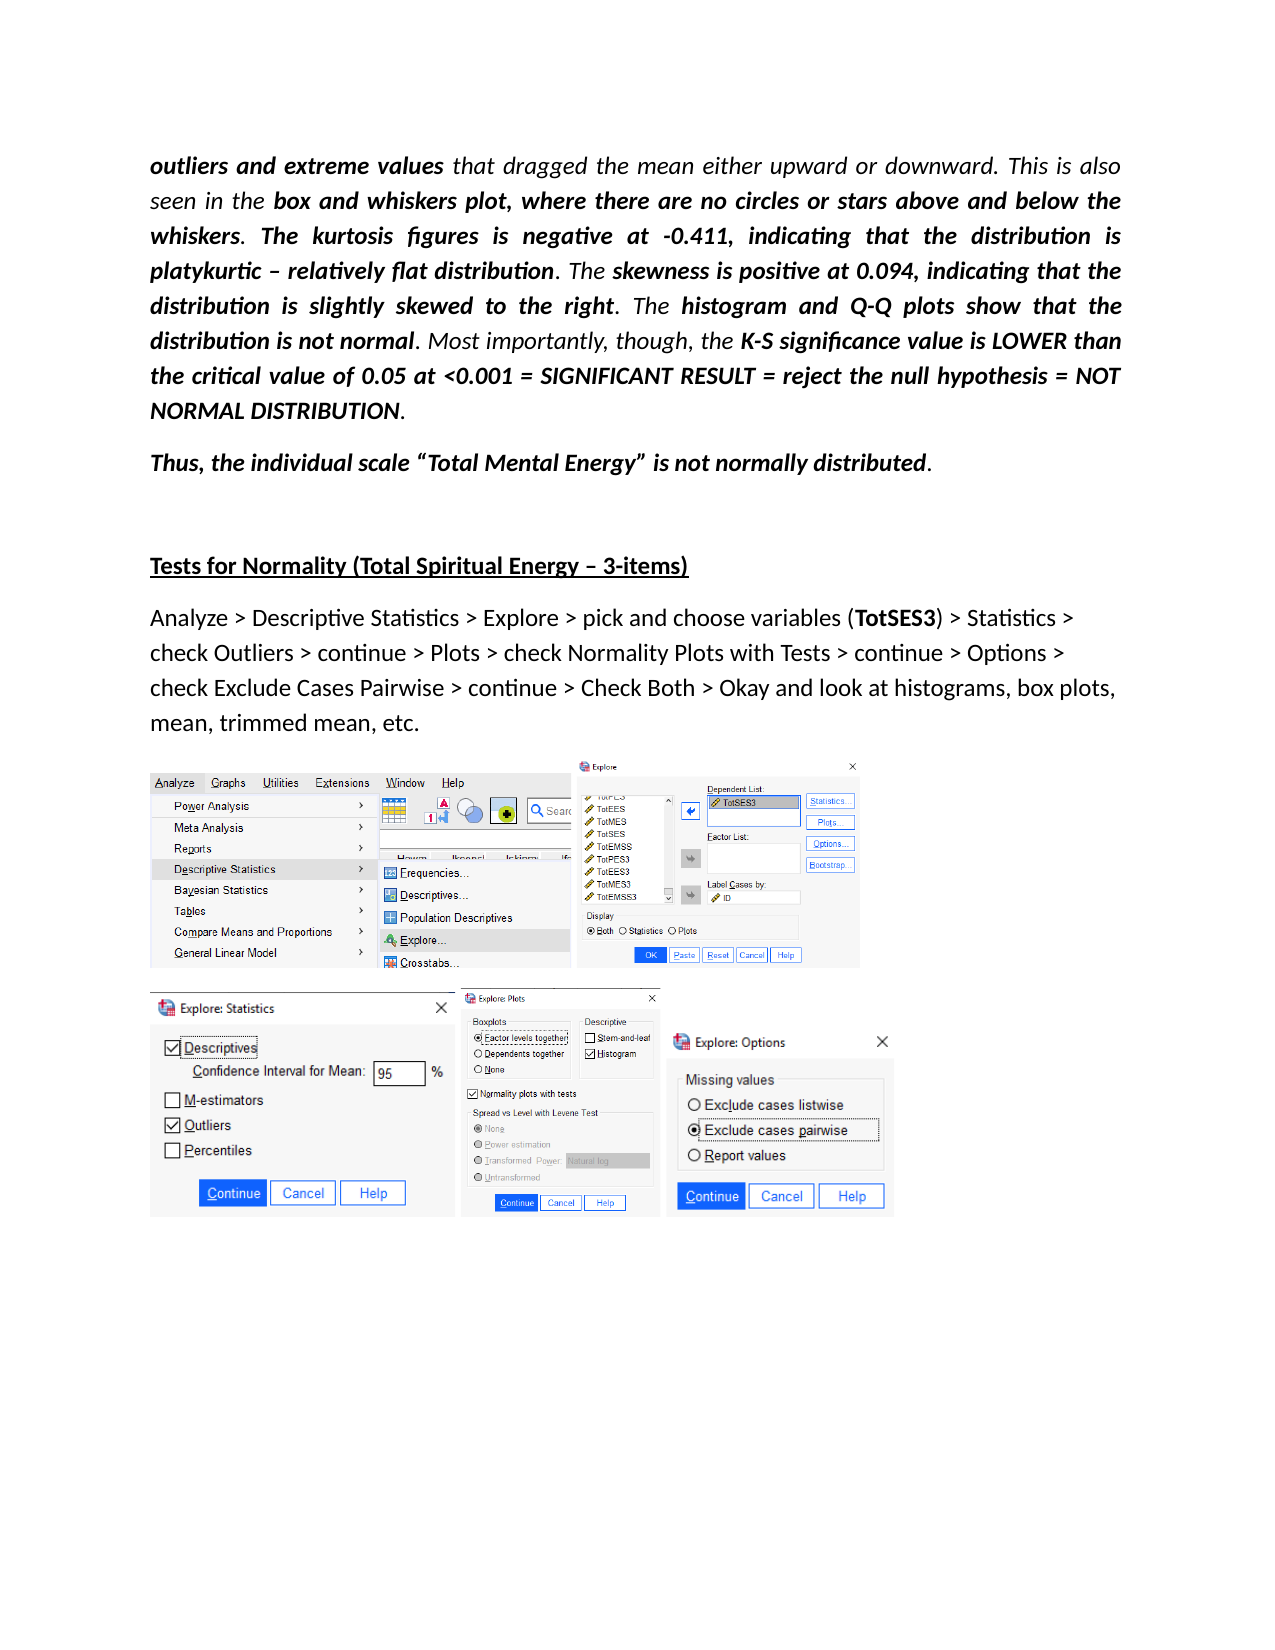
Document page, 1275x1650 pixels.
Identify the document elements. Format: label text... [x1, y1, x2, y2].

picture [576, 758, 860, 968]
text Thus, the individual scale “Total Mental Energy” is not normally distributed. [150, 447, 1125, 477]
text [150, 150, 1125, 426]
text Tests for Normality (Total Spiritual Energy – 3-items) [150, 550, 1125, 581]
picture [666, 1028, 895, 1217]
picture [460, 988, 661, 1217]
picture [150, 773, 572, 968]
text Analyze > Descriptive Statistics > Explore > pick and choose variables (TotSES3) > Statistics > check Outliers > continue > Plots > check Normality Plots with Tests > continue > Options > check Exclude Cases Pairwise > continue > Check Both > Okay and look at histograms, box plots, mean, trimmed mean, etc. [150, 602, 1125, 737]
picture [150, 992, 456, 1217]
